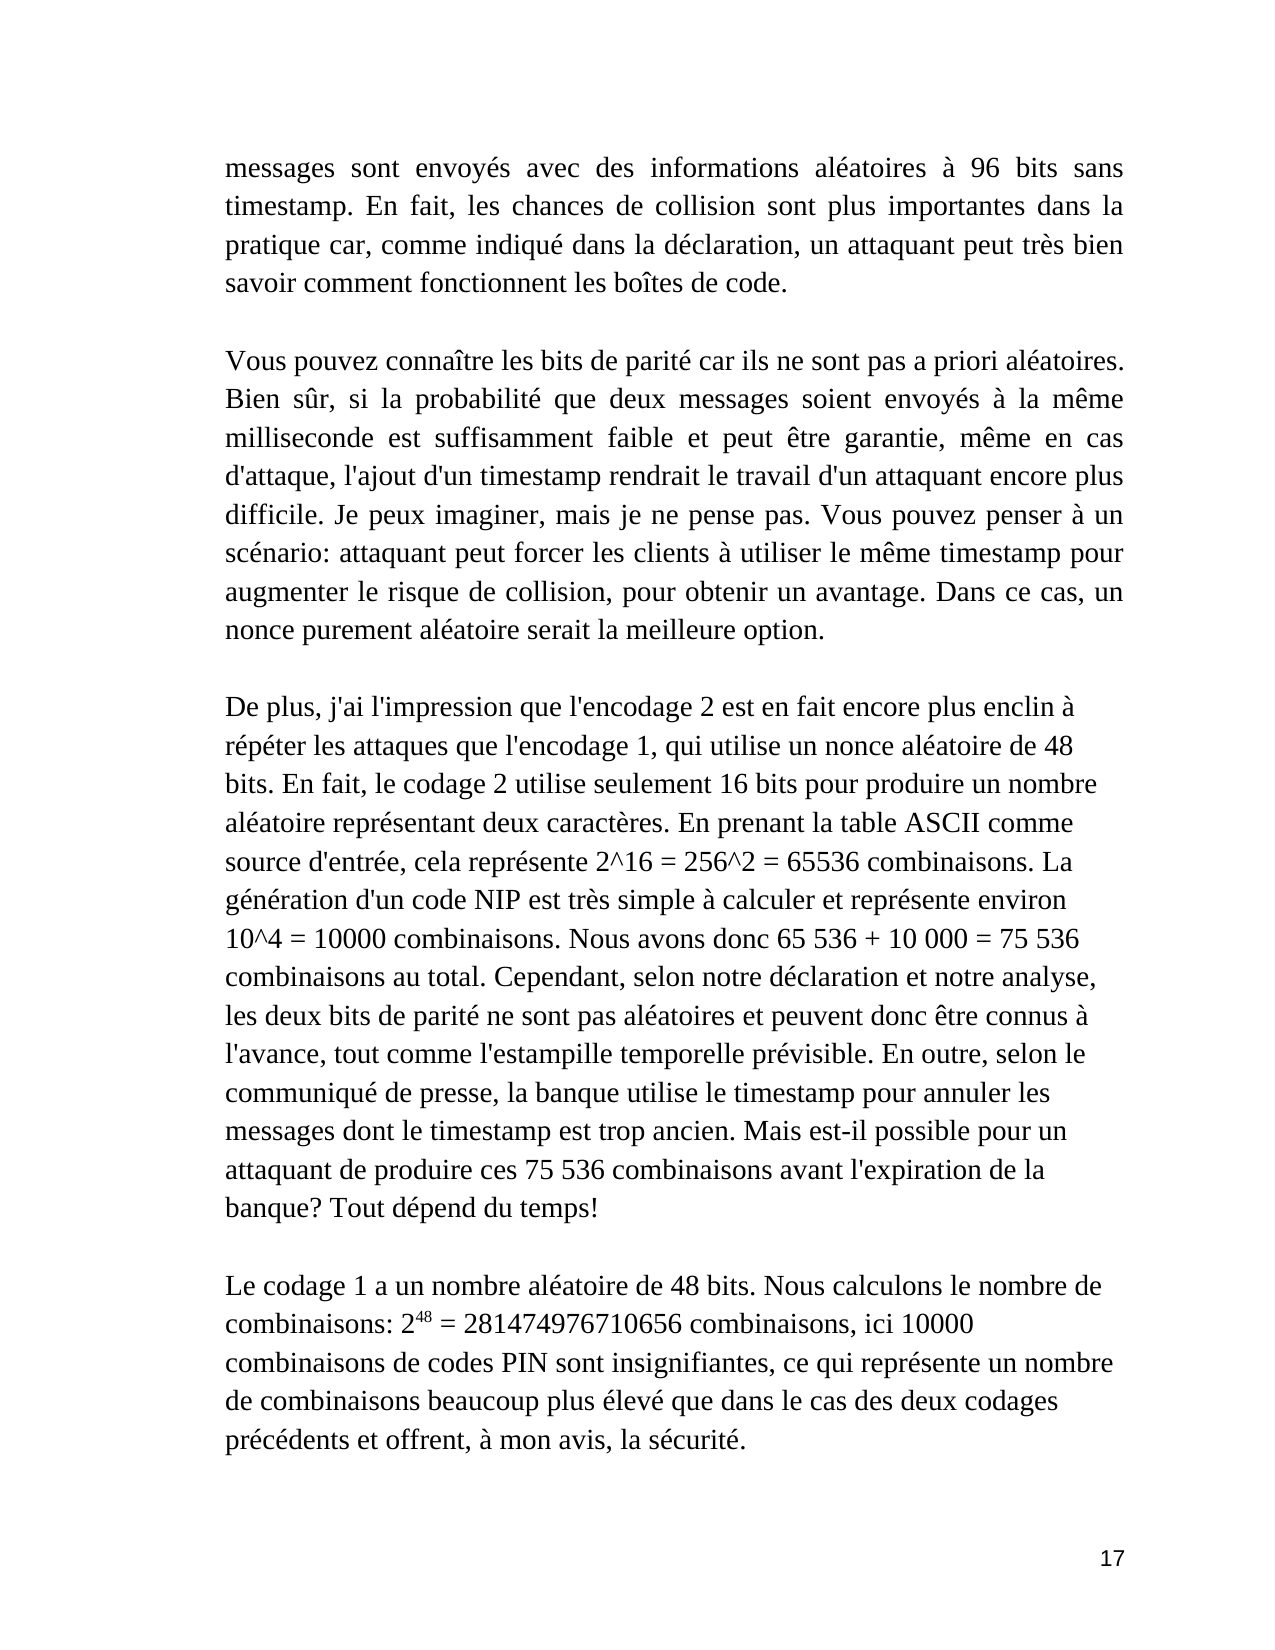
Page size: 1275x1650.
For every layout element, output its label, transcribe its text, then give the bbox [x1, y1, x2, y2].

text De plus, j'ai l'impression que l'encodage 2 est en fait encore plus enclin à répéter les attaques que l'encodage 1, qui utilise un nonce aléatoire de 48 bits. En fait, le codage 2 utilise seulement 16 bits pour produire un nombre aléatoire représentant deux caractères. En prenant la table ASCII comme source d'entrée, cela représente 2^16 = 256^2 = 65536 combinaisons. La génération d'un code NIP est très simple à calculer et représente environ 10^4 = 10000 combinaisons. Nous avons donc 65 536 + 10 000 = 75 536 combinaisons au total. Cependant, selon notre déclaration et notre analyse, les deux bits de parité ne sont pas aléatoires et peuvent donc être connus à l'avance, tout comme l'estampille temporelle prévisible. En outre, selon le communiqué de presse, la banque utilise le timestamp pour annuler les messages dont le timestamp est trop ancien. Mais est-il possible pour un attaquant de produire ces 75 536 combinaisons avant l'expiration de la banque? Tout dépend du temps! [225, 689, 1125, 1224]
text Vous pouvez connaître les bits de parité car ils ne sont pas a priori aléatoires. Bien sûr, si la probabilité que deux messages soient envoyés à la même milliseconde est suffisamment faible et peut être garantie, même en cas d'attaque, l'ajout d'un timestamp rendrait le travail d'un attaquant encore plus difficile. Je peux imaginer, mais je ne pense pas. Vous pouvez penser à un scénario: attaquant peut forcer les clients à utiliser le même timestamp pour augmenter le risque de collision, pour obtenir un avantage. Dans ce cas, un nonce purement aléatoire serait la meilleure option. [225, 343, 1125, 646]
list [225, 150, 1125, 299]
text Le codage 1 a un nombre aléatoire de 48 bits. Nous calculons le nombre de combinaisons: 248 = 281474976710656 combinaisons, ici 10000 combinaisons de codes PIN sont insignifiantes, ce qui représente un nombre de combinaisons beaucoup plus élevé que dans le cas des deux codages précédents et offrent, à mon avis, la sécurité. [225, 1268, 1125, 1455]
